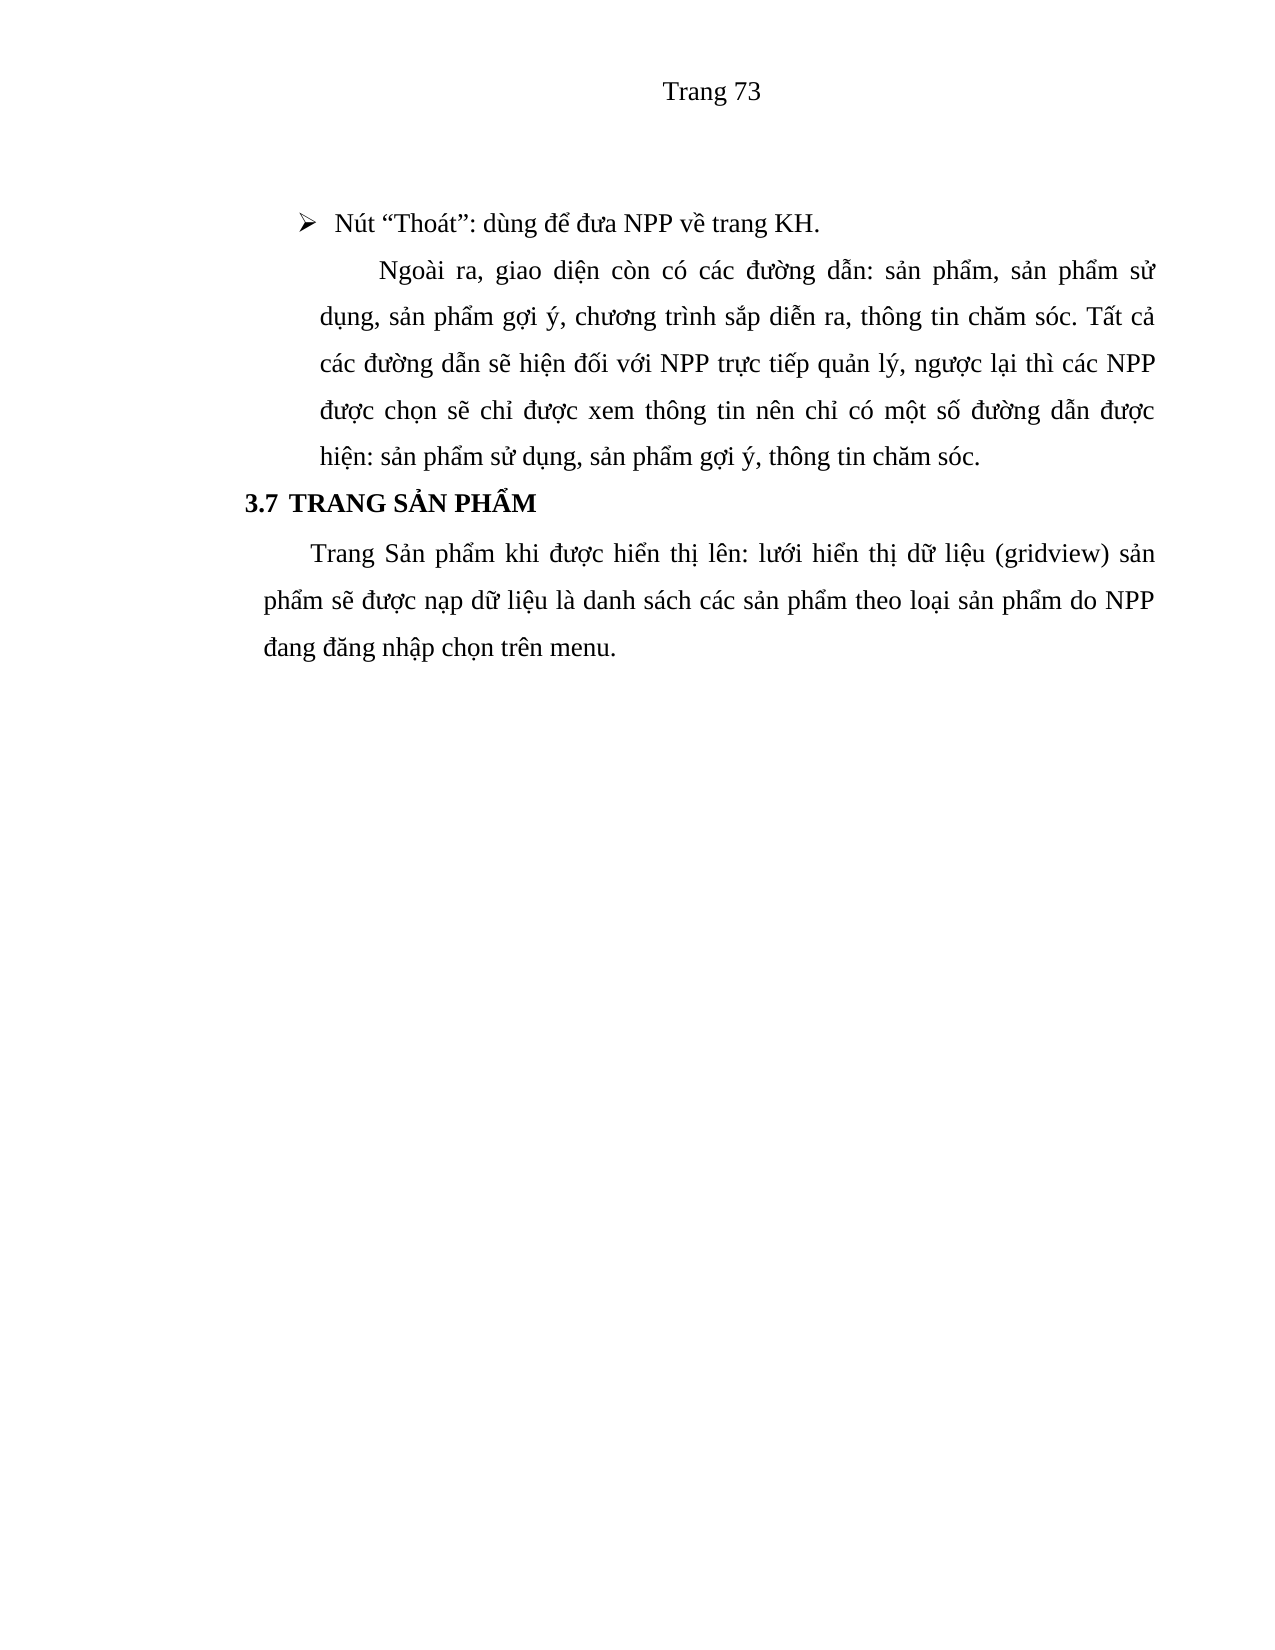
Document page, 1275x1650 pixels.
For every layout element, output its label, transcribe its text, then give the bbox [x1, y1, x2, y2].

list Nút “Thoát”: dùng để đưa NPP về trang KH. [297, 207, 1157, 238]
text Trang Sản phẩm khi được hiển thị lên: lưới hiển thị dữ liệu (gridview) sản phẩm sẽ được nạp dữ liệu là danh sách các sản phẩm theo loại sản phẩm do NPP đang đăng nhập chọn trên menu. [263, 537, 1157, 662]
list Ngoài ra, giao diện còn có các đường dẫn: sản phẩm, sản phẩm sử dụng, sản phẩm gợi ý, chương trình sắp diễn ra, thông tin chăm sóc. Tất cả các đường dẫn sẽ hiện đối với NPP trực tiếp quản lý, ngược lại thì các NPP được chọn sẽ chỉ được xem thông tin nên chỉ có một số đường dẫn được hiện: sản phẩm sử dụng, sản phẩm gợi ý, thông tin chăm sóc. [319, 254, 1157, 472]
list TRANG SẢN PHẨM [244, 487, 1157, 518]
